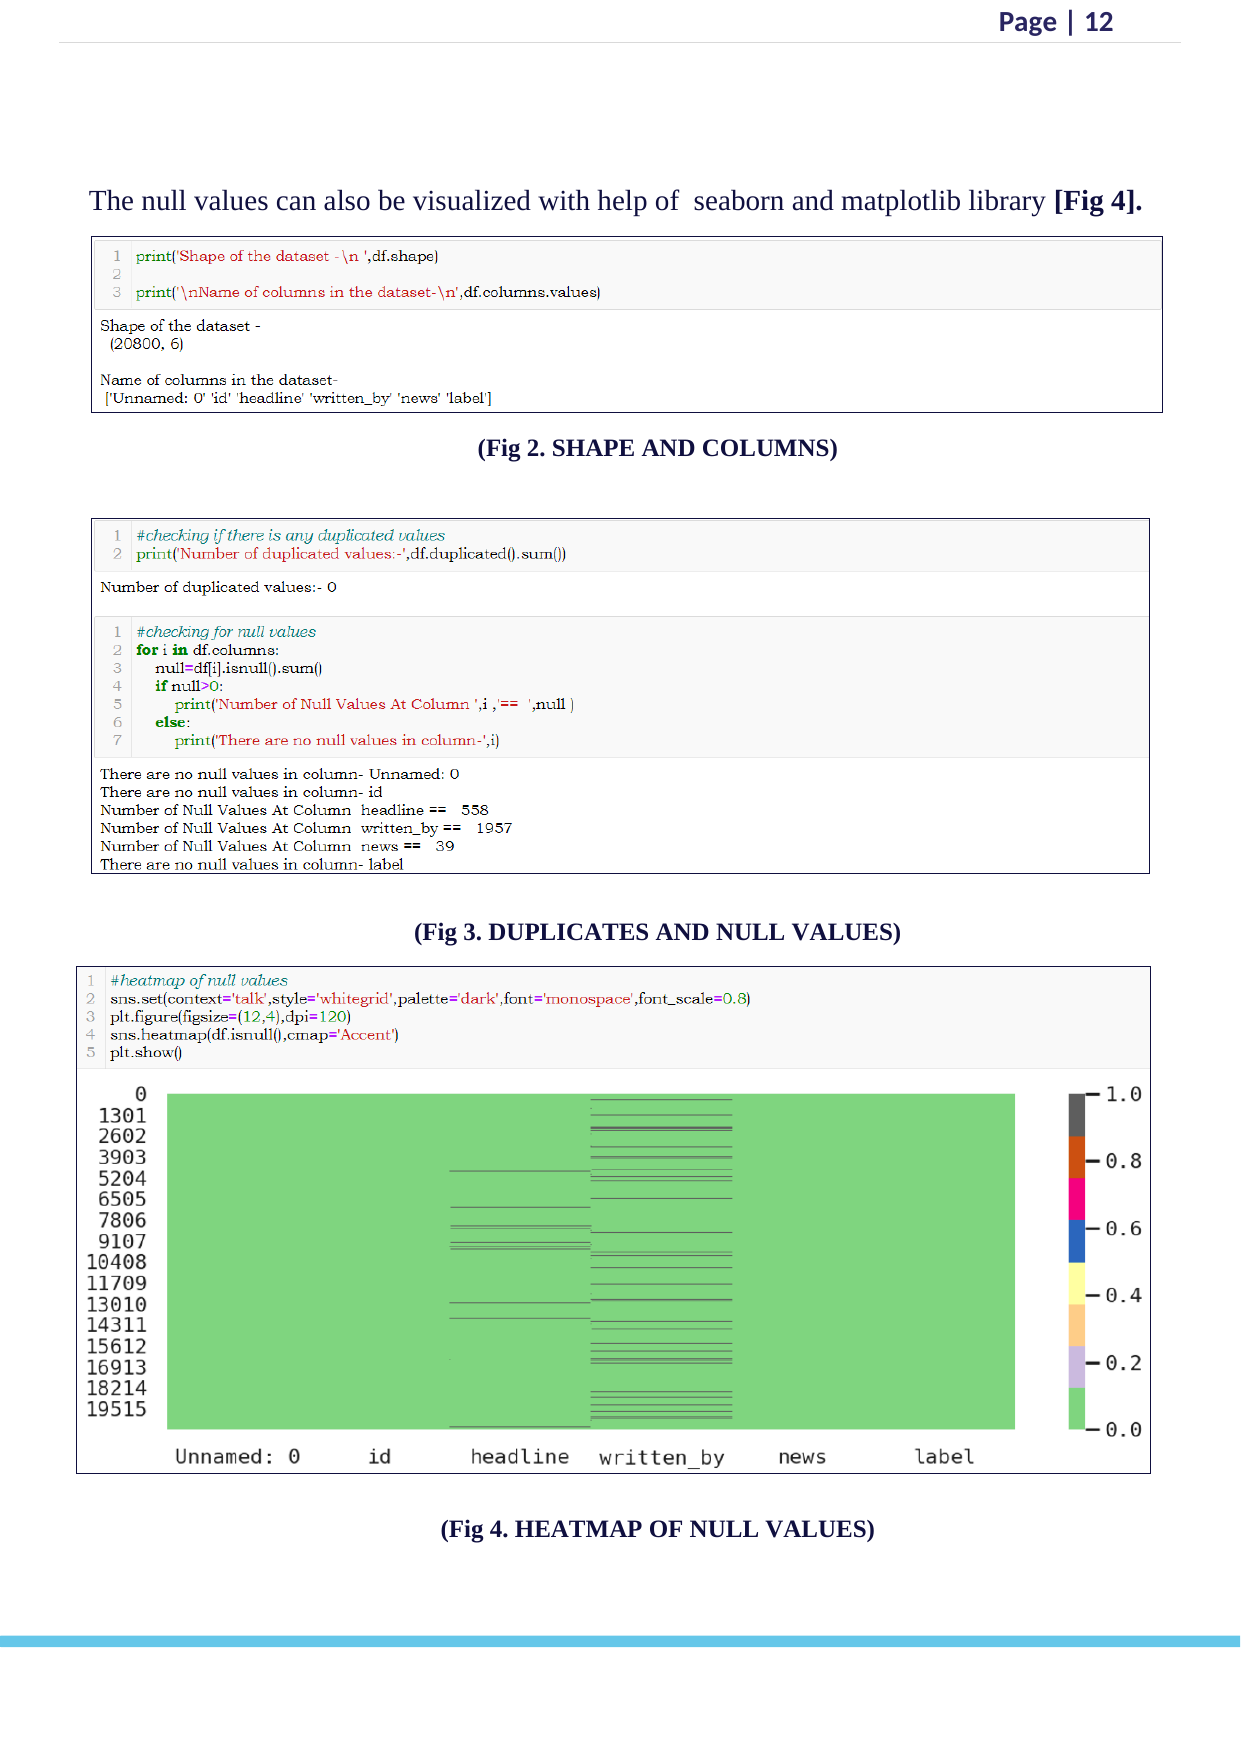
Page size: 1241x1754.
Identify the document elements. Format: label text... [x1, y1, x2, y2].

picture [77, 967, 1150, 1473]
text The null values can also be visualized with help of seaborn and matplotlib library [Fig 4]. [89, 183, 1181, 217]
text (Fig 4. HEATMAP OF NULL VALUES) [59, 1514, 1181, 1543]
text (Fig 2. SHAPE AND COLUMNS) [59, 433, 1181, 462]
picture [92, 519, 1149, 873]
picture [92, 237, 1162, 412]
text (Fig 3. DUPLICATES AND NULL VALUES) [59, 917, 1181, 945]
